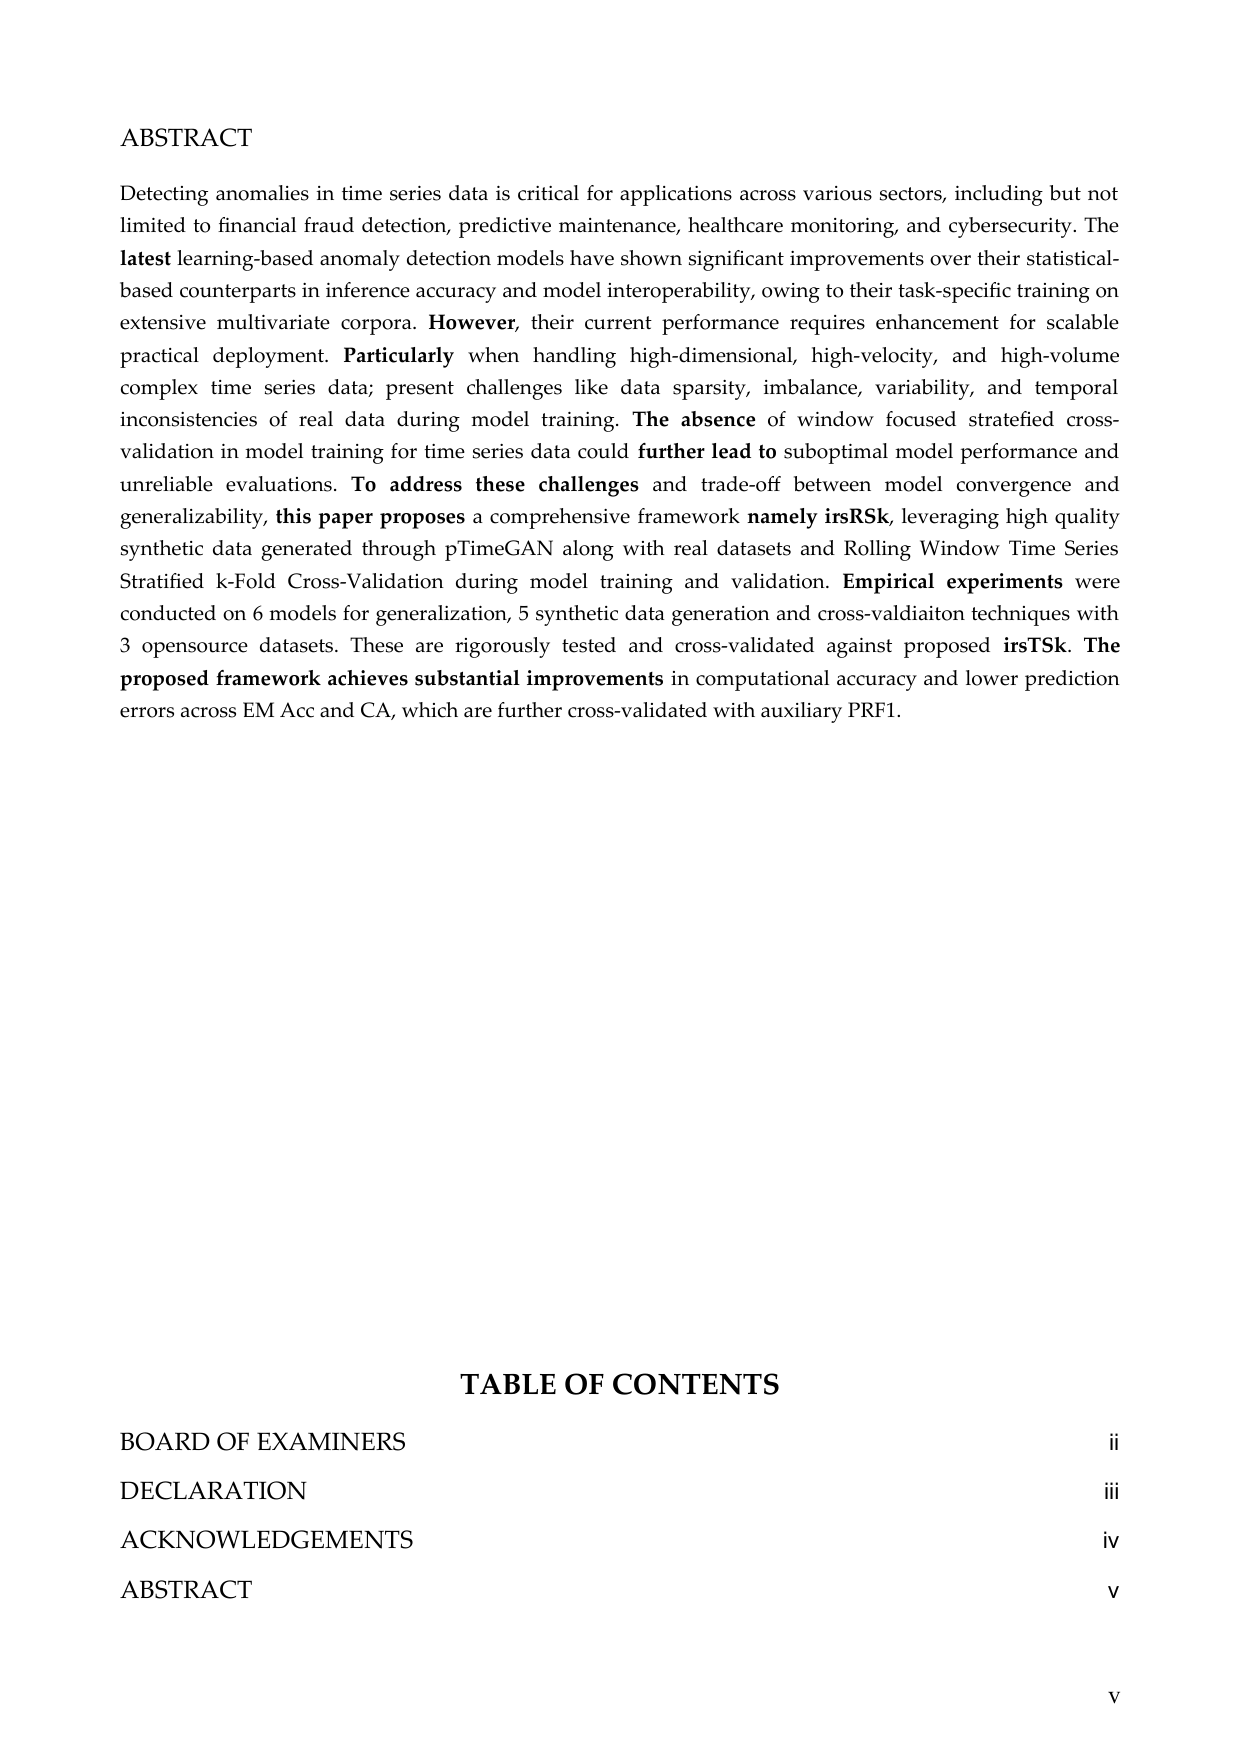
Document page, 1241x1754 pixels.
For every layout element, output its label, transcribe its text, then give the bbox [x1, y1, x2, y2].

text TABLE OF CONTENTS [120, 1364, 1120, 1403]
text ABSTRACT [120, 120, 1120, 154]
text Detecting anomalies in time series data is critical for applications across various sectors, including but not limited to financial fraud detection, predictive maintenance, healthcare monitoring, and cybersecurity. The latest learning-based anomaly detection models have shown significant improvements over their statistical-based counterparts in inference accuracy and model interoperability, owing to their task-specific training on extensive multivariate corpora. However, their current performance requires enhancement for scalable practical deployment. Particularly when handling high-dimensional, high-velocity, and high-volume complex time series data; present challenges like data sparsity, imbalance, variability, and temporal inconsistencies of real data during model training. The absence of window focused stratefied cross-validation in model training for time series data could further lead to suboptimal model performance and unreliable evaluations. To address these challenges and trade-off between model convergence and generalizability, this paper proposes a comprehensive framework namely irsRSk, leveraging high quality synthetic data generated through pTimeGAN along with real datasets and Rolling Window Time Series Stratified k-Fold Cross-Validation during model training and validation. Empirical experiments were conducted on 6 models for generalization, 5 synthetic data generation and cross-valdiaiton techniques with 3 opensource datasets. These are rigorously tested and cross-validated against proposed irsTSk. The proposed framework achieves substantial improvements in computational accuracy and lower prediction errors across EM Acc and CA, which are further cross-validated with auxiliary PRF1. [120, 179, 1120, 723]
